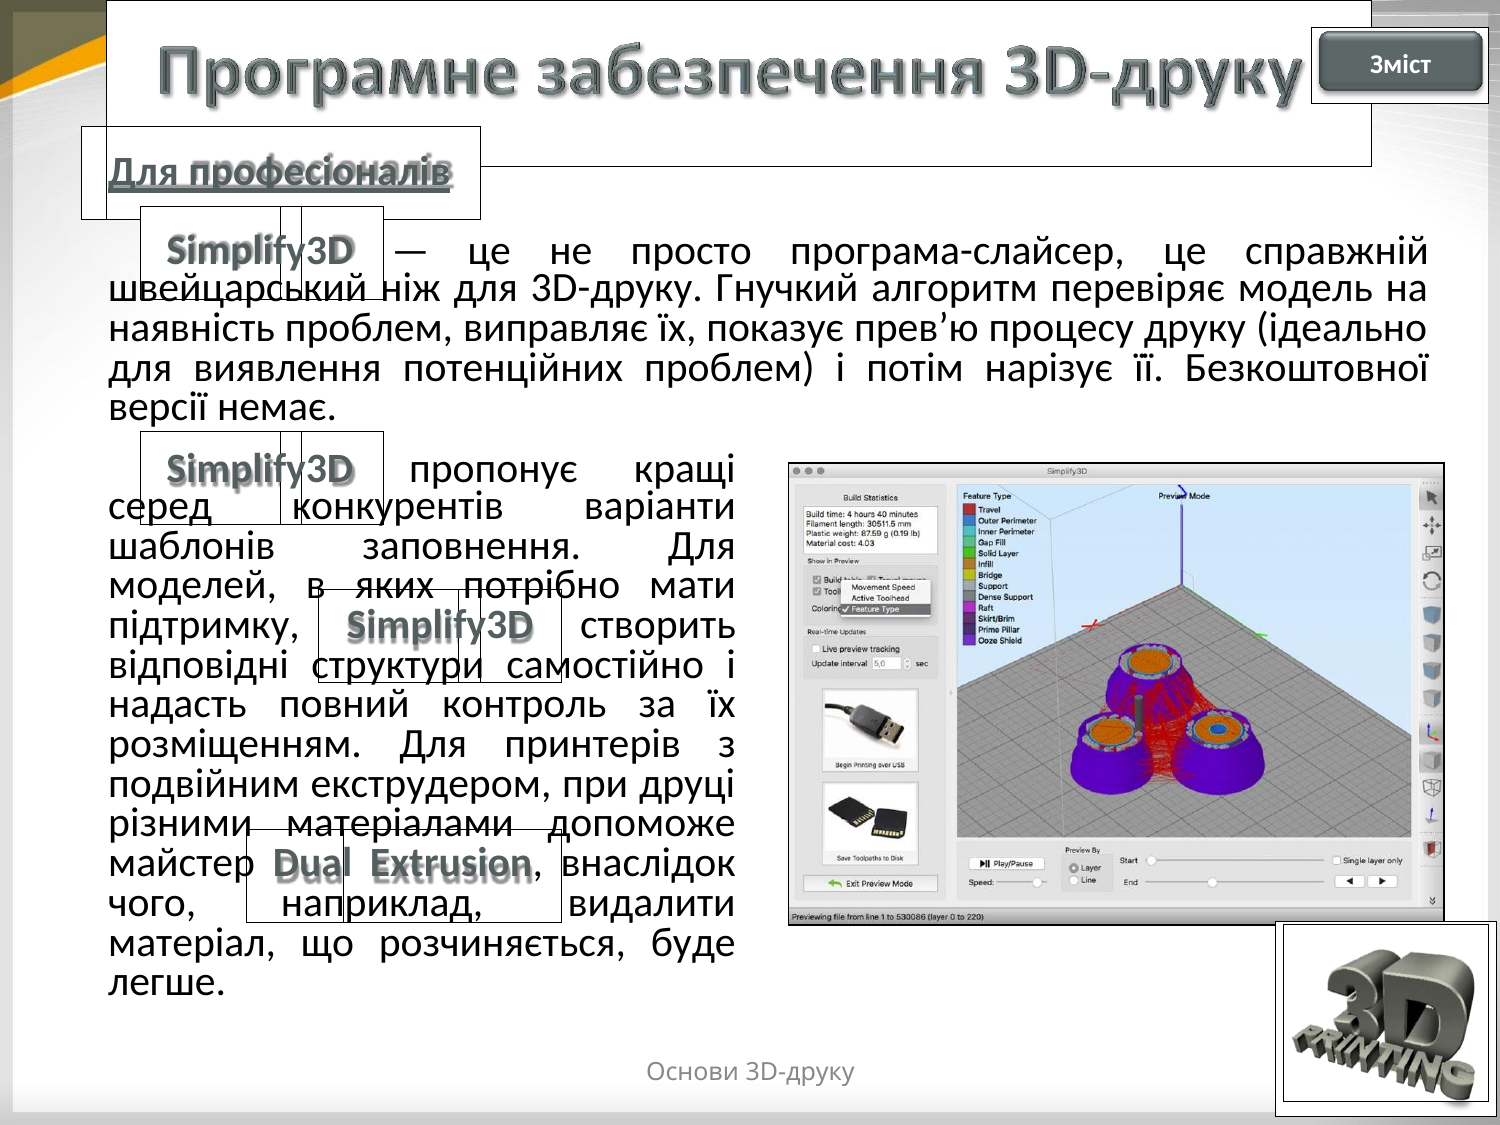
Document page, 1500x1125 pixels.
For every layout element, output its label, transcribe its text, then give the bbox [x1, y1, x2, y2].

picture [107, 1, 1371, 47]
picture [281, 207, 301, 233]
picture [107, 189, 480, 219]
picture [281, 432, 301, 451]
text Simplify3D пропонує кращі серед конкурентів варіанти шаблонів заповнення. Для моделей, в яких потрібно мати підтримку, Simplify3D створить відповідні структури самостійно і надасть повний контроль за їх розміщенням. Для принтерів з подвійним екструдером, при друці різними матеріалами допоможе майстер Dual Extrusion, внаслідок чого, наприклад, видалити матеріал, що розчиняється, буде легше. [108, 451, 736, 1006]
picture [0, 0, 1500, 1125]
picture [82, 127, 106, 219]
picture [107, 80, 1371, 144]
picture [107, 127, 480, 188]
text Simplify3D — це не просто програма-слайсер, це справжній швейцарський ніж для 3D-друку. Гнучкий алгоритм перевіряє модель на наявність проблем, виправляє їх, показує прев’ю процесу друку (ідеально для виявлення потенційних проблем) і потім нарізує її. Безкоштовної версії немає. [108, 233, 1429, 431]
picture [1312, 28, 1488, 103]
picture [141, 432, 280, 451]
picture [141, 207, 280, 233]
picture [302, 432, 383, 451]
subtitle Для професіоналів [108, 144, 1467, 195]
picture [302, 207, 383, 233]
text Зміст [27, 47, 1431, 80]
text Основи 3D-друку [61, 1053, 1439, 1087]
